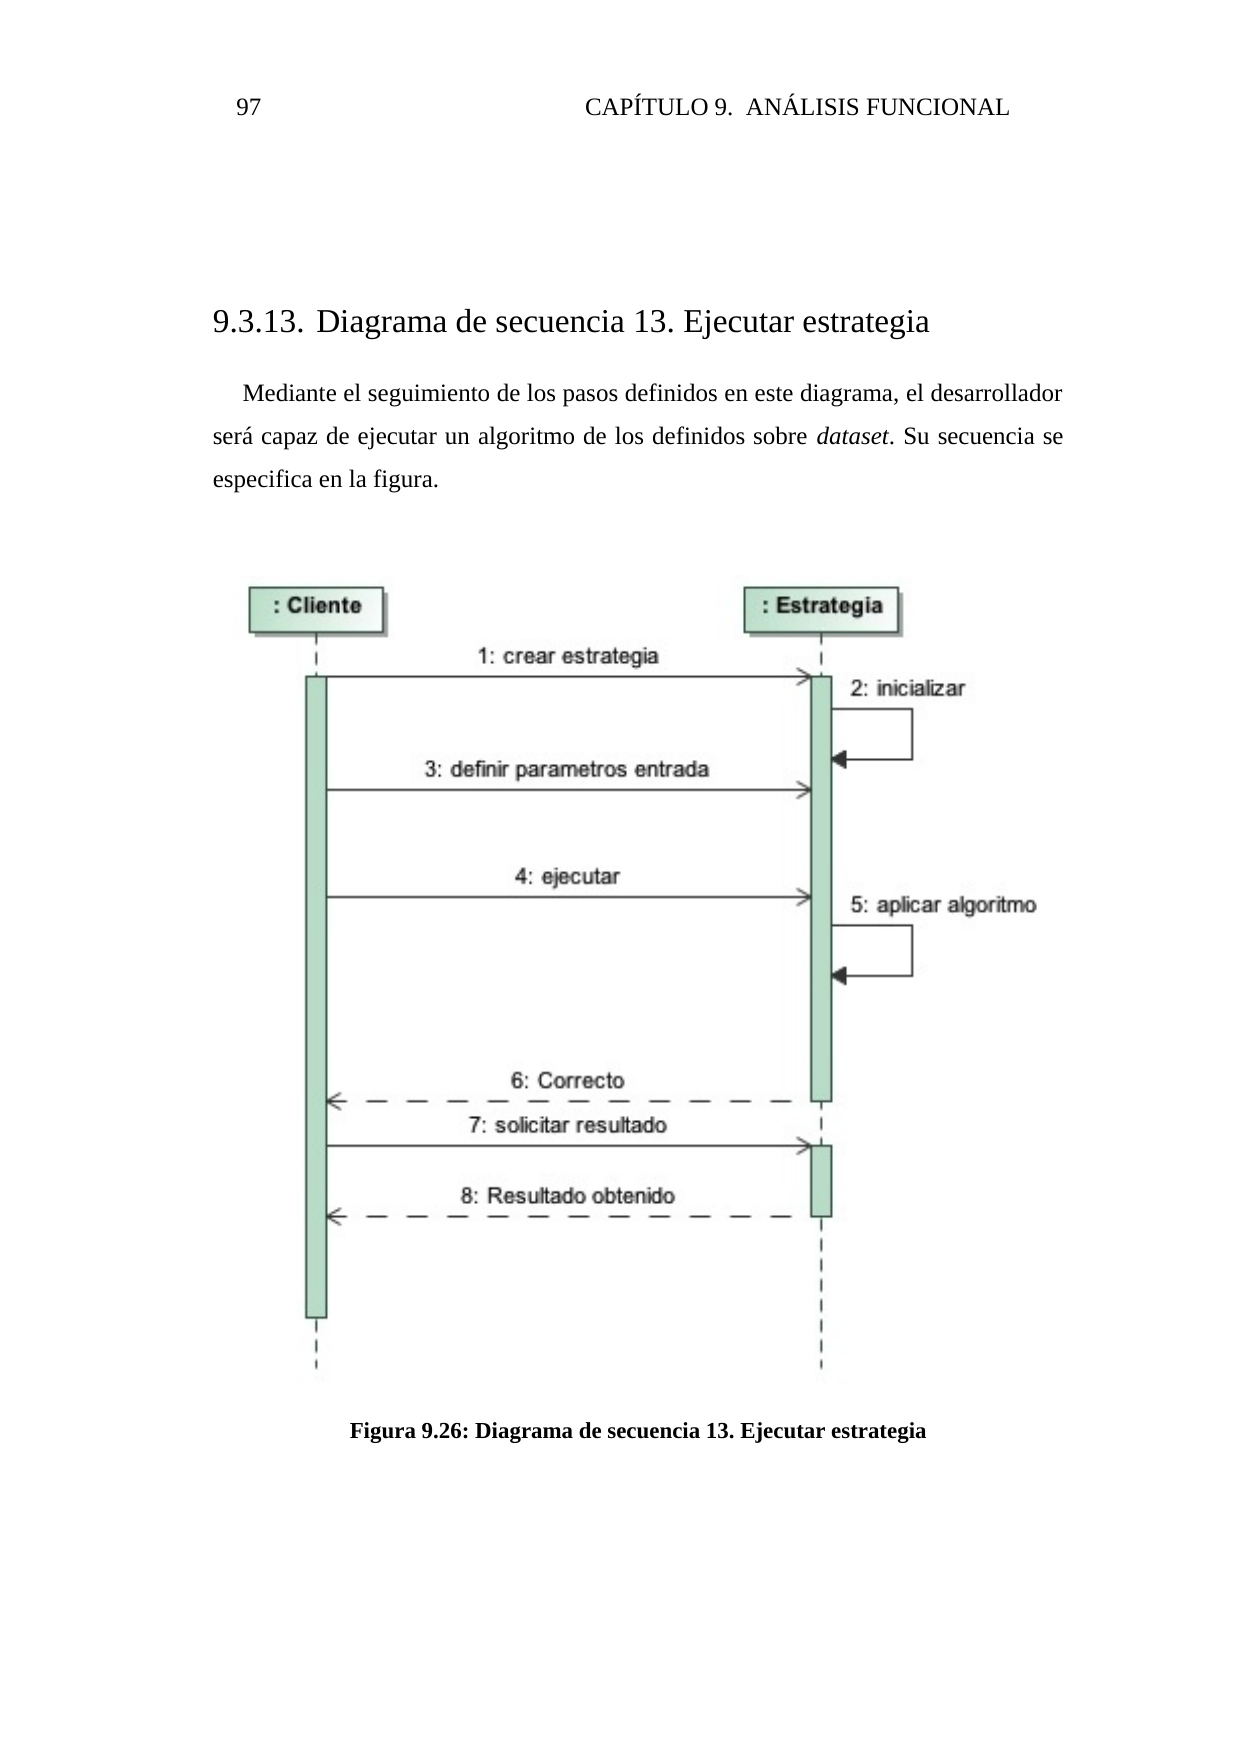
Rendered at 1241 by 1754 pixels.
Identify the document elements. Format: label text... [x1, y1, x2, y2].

picture [233, 575, 1043, 1390]
text Mediante el seguimiento de los pasos definidos en este diagrama, el desarrollador será capaz de ejecutar un algoritmo de los definidos sobre dataset. Su secuencia se especifica en la figura. [213, 378, 1064, 493]
subtitle Diagrama de secuencia 13. Ejecutar estrategia [213, 301, 1064, 340]
